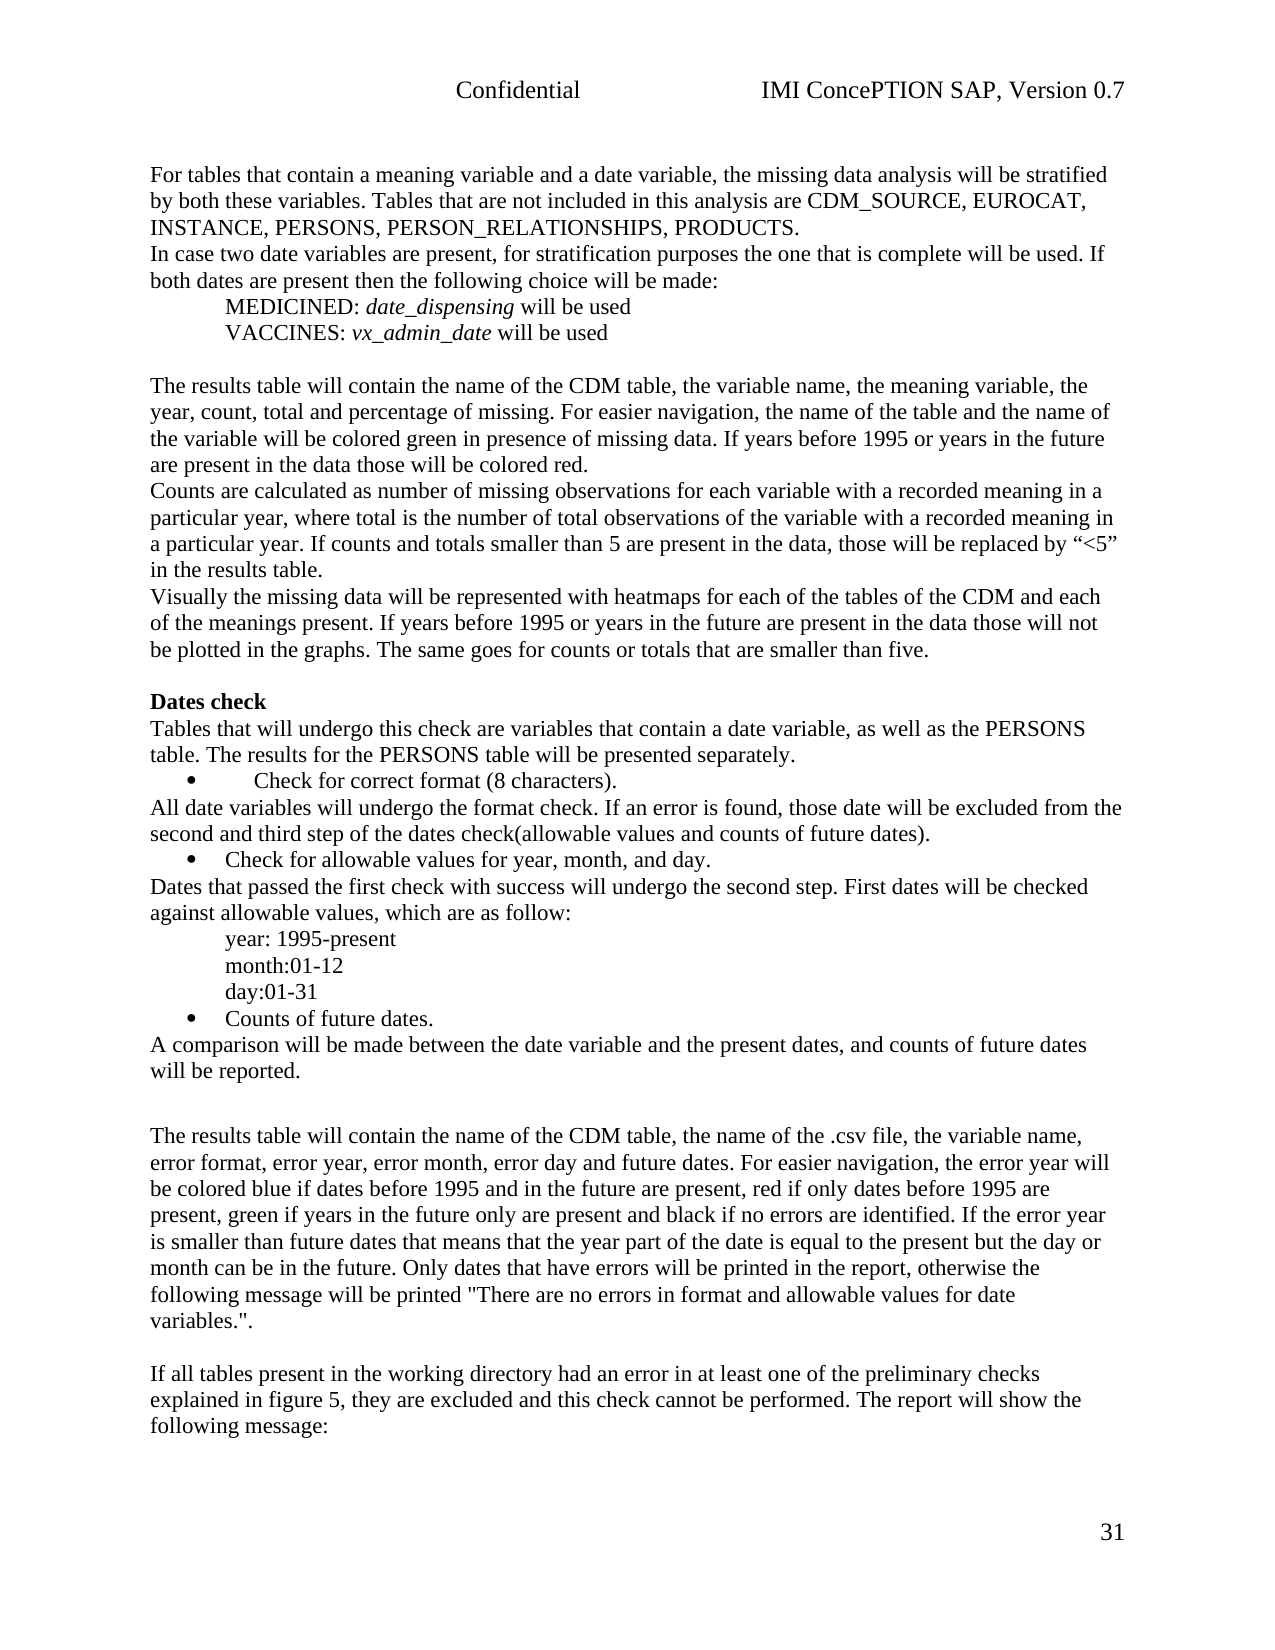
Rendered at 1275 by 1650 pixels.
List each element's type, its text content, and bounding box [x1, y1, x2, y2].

text Dates check [150, 688, 1125, 715]
text Dates that passed the first check with success will undergo the second step. First dates will be checked against allowable values, which are as follow: [150, 873, 1125, 926]
text VACCINES: vx_admin_date will be used [150, 319, 1125, 346]
text MEDICINED: date_dispensing will be used [150, 293, 1125, 319]
text If all tables present in the working directory had an error in at least one of the preliminary checks explained in figure 5, they are excluded and this check cannot be performed. The report will show the following message: [150, 1360, 1125, 1439]
text month:01-12 [150, 952, 1125, 978]
text day:01-31 [150, 978, 1125, 1004]
text Tables that will undergo this check are variables that contain a date variable, as well as the PERSONS table. The results for the PERSONS table will be presented separately. [150, 715, 1125, 767]
list Check for correct format (8 characters). [187, 767, 1125, 794]
text In case two date variables are present, for stratification purposes the one that is complete will be used. If both dates are present then the following choice will be made: [150, 240, 1125, 293]
list A comparison will be made between the date variable and the present dates, and counts of future dates will be reported. [150, 1031, 1125, 1084]
text The results table will contain the name of the CDM table, the variable name, the meaning variable, the year, count, total and percentage of missing. For easier navigation, the name of the table and the name of the variable will be colored green in presence of missing data. If years before 1995 or years in the future are present in the data those will be colored red. [150, 372, 1125, 477]
list Check for allowable values for year, month, and day. [187, 846, 1125, 873]
text The results table will contain the name of the CDM table, the name of the .csv file, the variable name, error format, error year, error month, error day and future dates. For easier navigation, the error year will be colored blue if dates before 1995 and in the future are present, red if only dates before 1995 are present, green if years in the future only are present and black if no errors are identified. If the error year is smaller than future dates that means that the year part of the date is equal to the present but the day or month can be in the future. Only dates that have errors will be printed in the report, otherwise the following message will be printed "There are no errors in format and allowable values for date variables.". [150, 1122, 1125, 1333]
text year: 1995-present [150, 926, 1125, 952]
text Counts are calculated as number of missing observations for each variable with a recorded meaning in a particular year, where total is the number of total observations of the variable with a recorded meaning in a particular year. If counts and totals smaller than 5 are present in the data, those will be replaced by “<5” in the results table. [150, 477, 1125, 583]
text For tables that contain a meaning variable and a date variable, the missing data analysis will be stratified by both these variables. Tables that are not included in this analysis are CDM_SOURCE, EUROCAT, INSTANCE, PERSONS, PERSON_RELATIONSHIPS, PRODUCTS. [150, 161, 1125, 240]
list Counts of future dates. [187, 1004, 1125, 1031]
text All date variables will undergo the format check. If an error is found, those date will be excluded from the second and third step of the dates check(allowable values and counts of future dates). [150, 794, 1125, 846]
text Visually the missing data will be represented with heatmaps for each of the tables of the CDM and each of the meanings present. If years before 1995 or years in the future are present in the data those will not be plotted in the graphs. The same goes for counts or totals that are smaller than five. [150, 583, 1125, 662]
